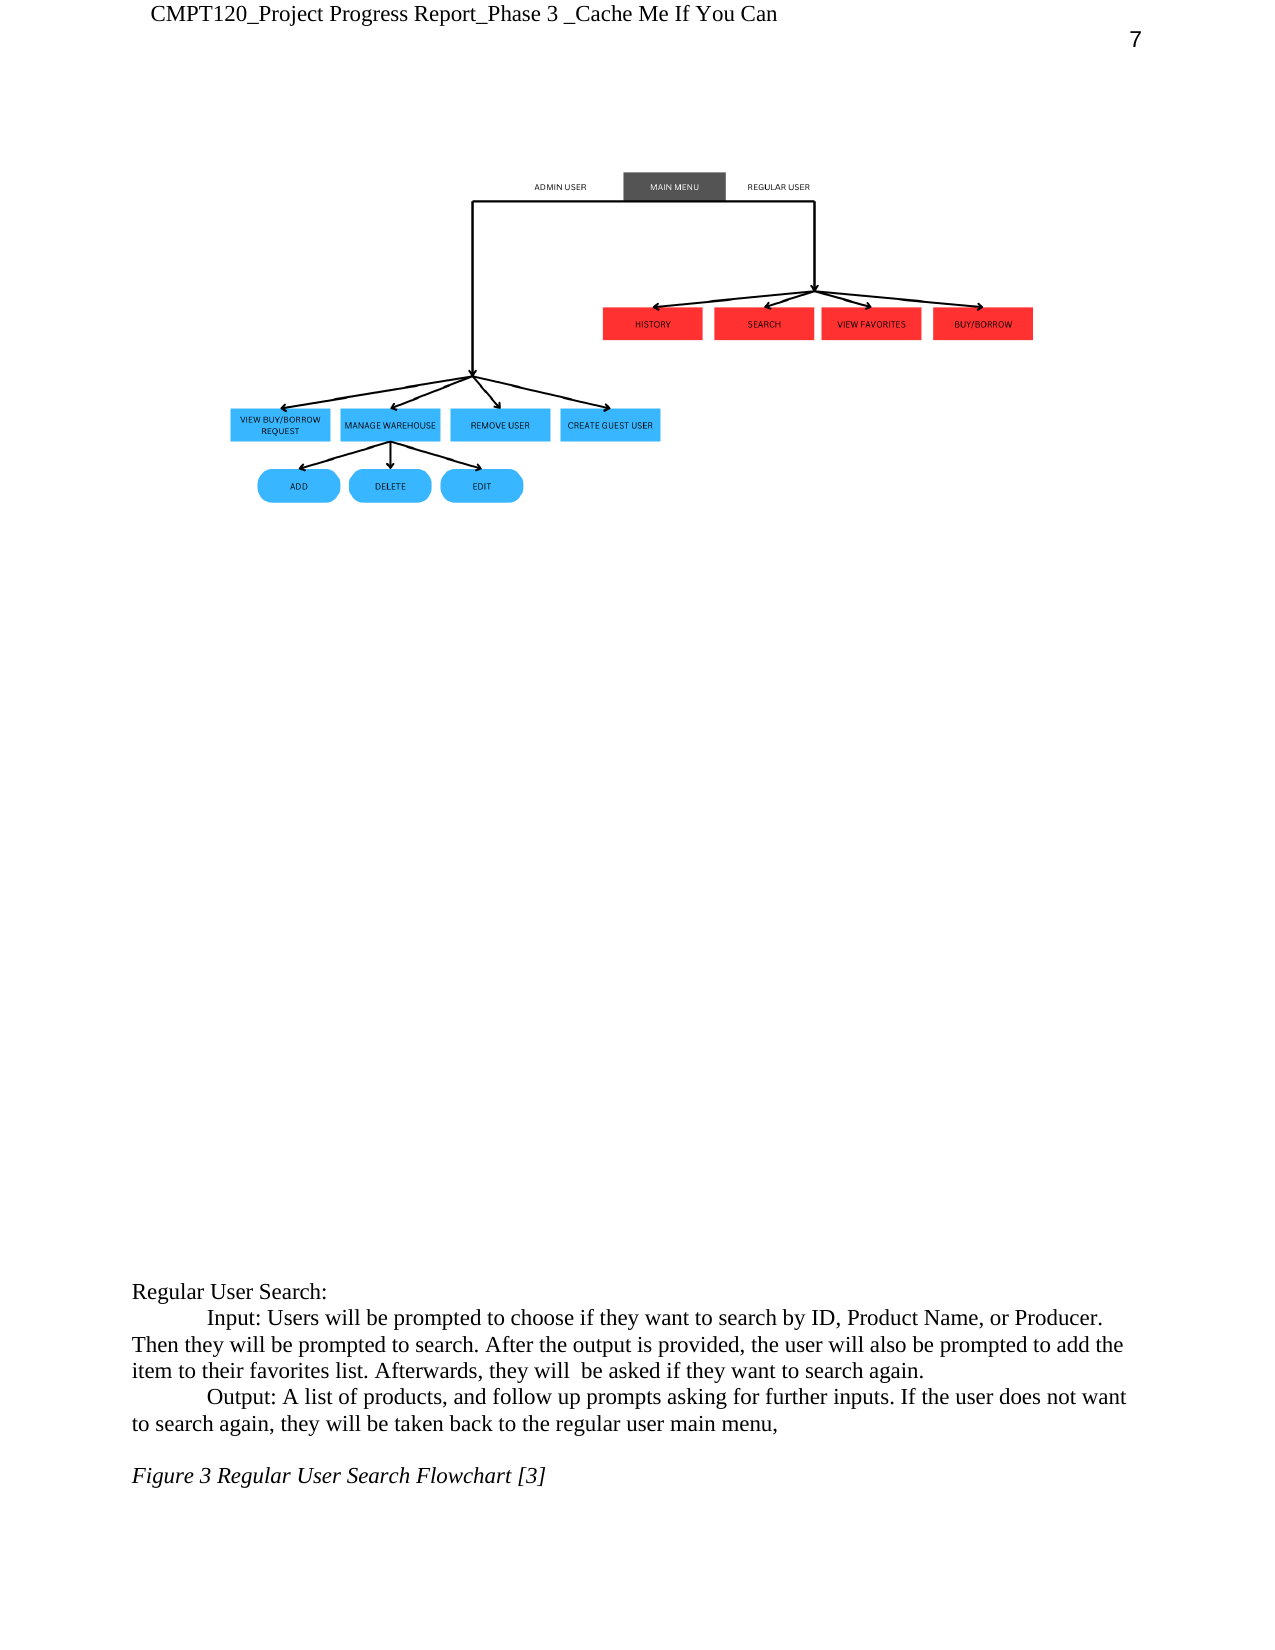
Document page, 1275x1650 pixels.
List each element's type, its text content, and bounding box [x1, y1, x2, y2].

text Output: A list of products, and follow up prompts asking for further inputs. If the user does not want to search again, they will be taken back to the regular user main menu, [132, 1383, 1132, 1436]
text Input: Users will be prompted to choose if they want to search by ID, Product Name, or Producer. Then they will be prompted to search. After the output is provided, the user will also be prompted to add the item to their favorites list. Afterwards, they will be asked if they want to search again. [132, 1304, 1132, 1383]
text Regular User Search: [132, 1278, 1132, 1304]
picture [131, 56, 1132, 619]
text Figure 3 Regular User Search Flowchart [3] [132, 1462, 1132, 1489]
